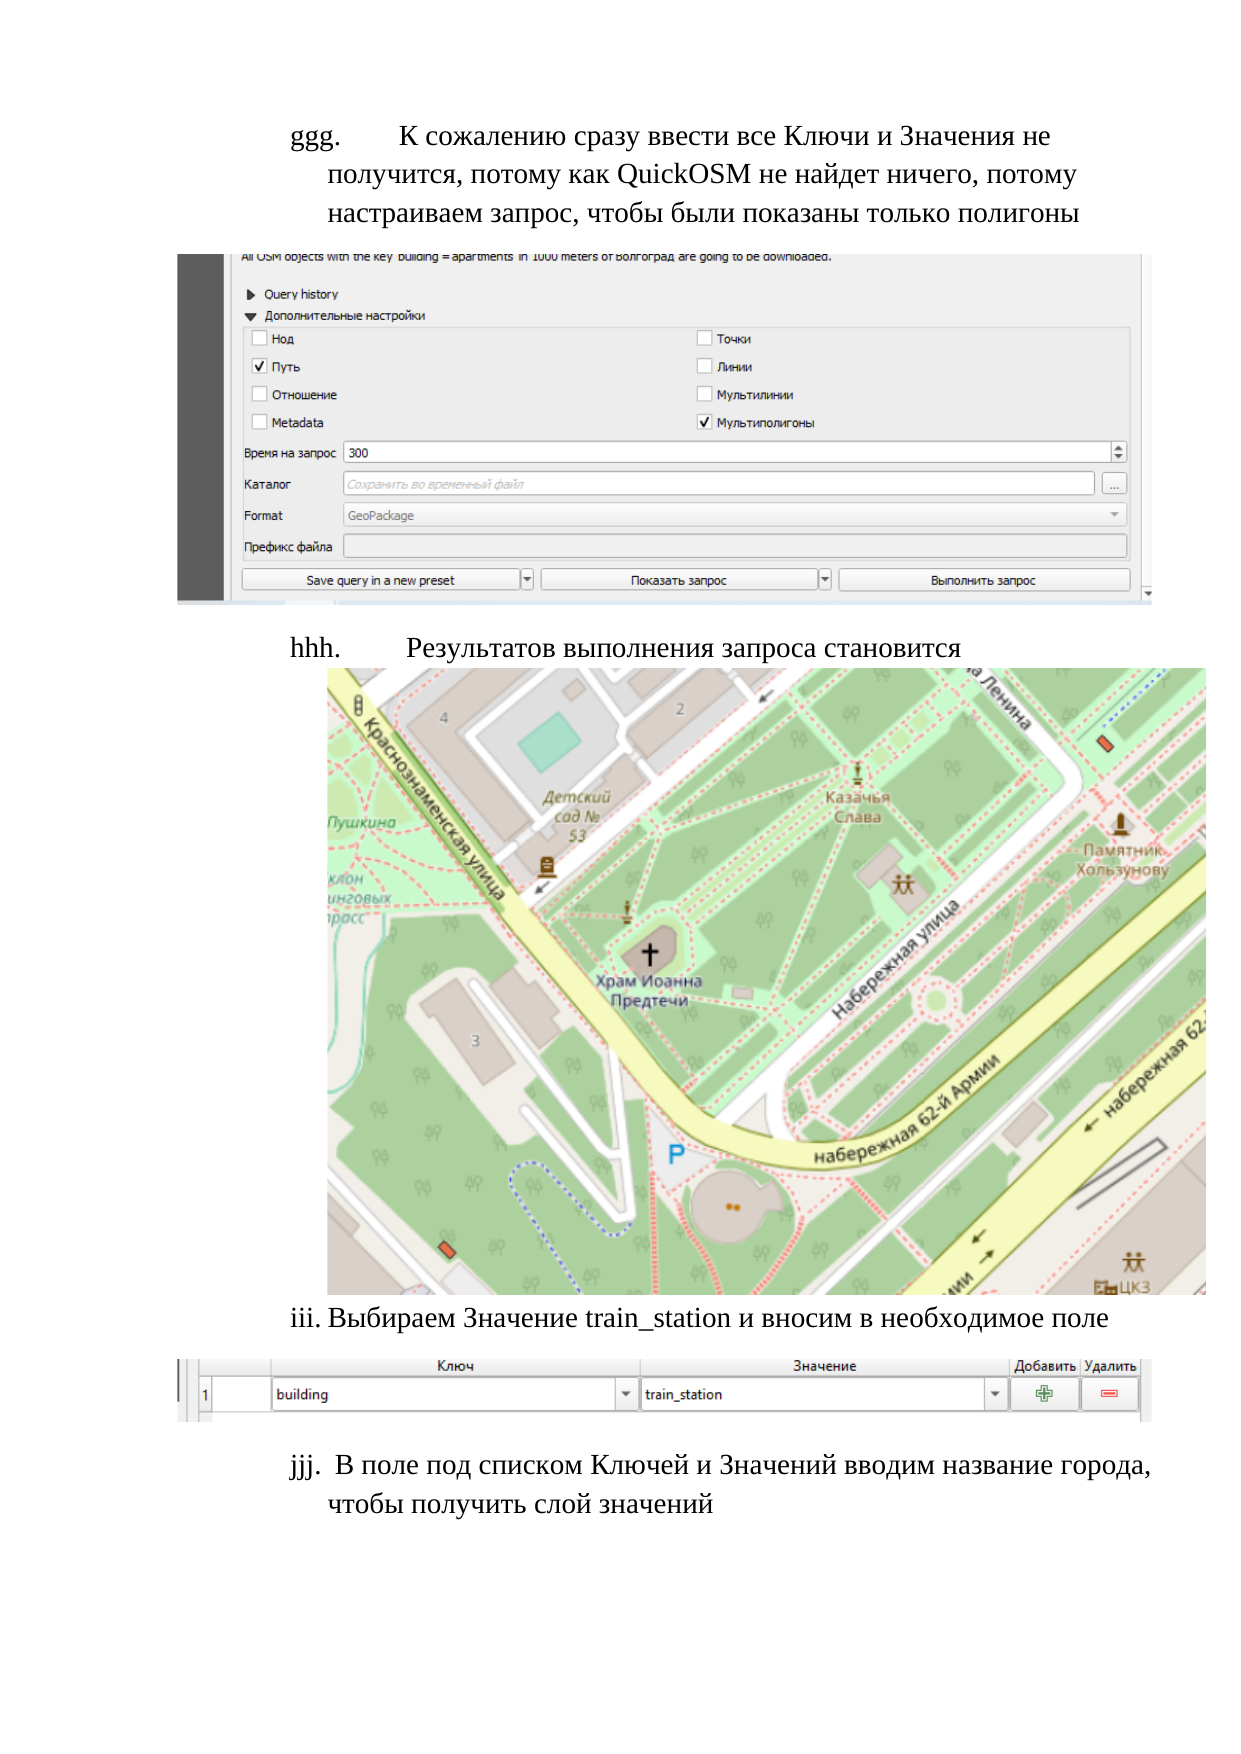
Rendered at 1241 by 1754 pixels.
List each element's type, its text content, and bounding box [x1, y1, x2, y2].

picture [177, 1359, 1152, 1422]
list К сожалению сразу ввести все Ключи и Значения не получится, потому как QuickOSM не найдет ничего, потому настраиваем запрос, чтобы были показаны только полигоны [290, 118, 1152, 229]
list Результатов выполнения запроса становится [290, 630, 1152, 664]
list Выбираем Значение train_station и вносим в необходимое поле [290, 1300, 1152, 1333]
picture [327, 668, 1207, 1295]
picture [177, 254, 1152, 605]
list В поле под списком Ключей и Значений вводим название города, чтобы получить слой значений [290, 1447, 1152, 1519]
